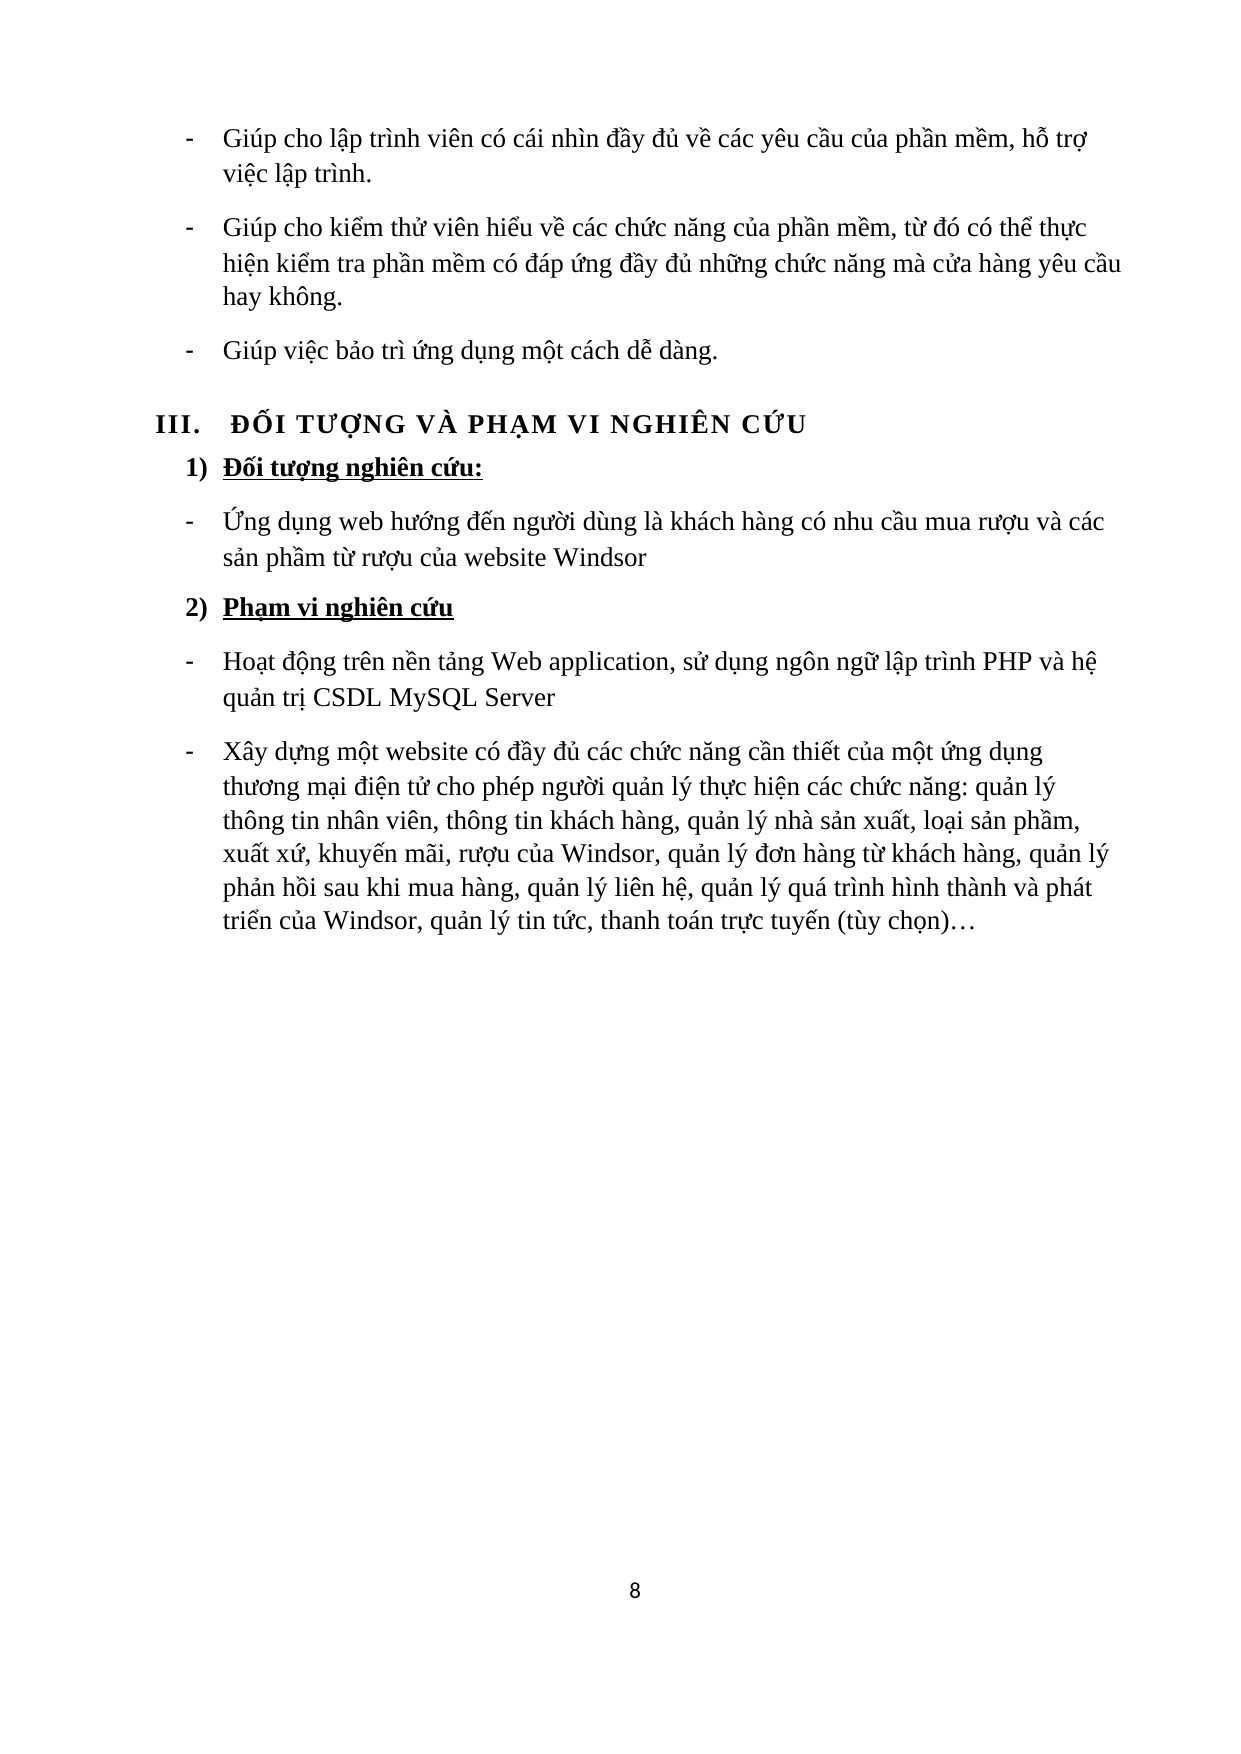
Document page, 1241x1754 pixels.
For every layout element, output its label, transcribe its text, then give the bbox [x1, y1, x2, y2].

list Giúp cho kiểm thử viên hiểu về các chức năng của phần mềm, từ đó có thể thực hiện kiểm tra phần mềm có đáp ứng đầy đủ những chức năng mà cửa hàng yêu cầu hay không. [185, 208, 1122, 312]
list Giúp việc bảo trì ứng dụng một cách dễ dàng. [185, 331, 1122, 367]
list Hoạt động trên nền tảng Web application, sử dụng ngôn ngữ lập trình PHP và hệ quản trị CSDL MySQL Server [185, 641, 1122, 712]
list Xây dựng một website có đầy đủ các chức năng cần thiết của một ứng dụng thương mại điện tử cho phép người quản lý thực hiện các chức năng: quản lý thông tin nhân viên, thông tin khách hàng, quản lý nhà sản xuất, loại sản phầm, xuất xứ, khuyến mãi, rượu của Windsor, quản lý đơn hàng từ khách hàng, quản lý phản hồi sau khi mua hàng, quản lý liên hệ, quản lý quá trình hình thành và phát triển của Windsor, quản lý tin tức, thanh toán trực tuyến (tùy chọn)… [185, 731, 1122, 936]
list Đối tượng nghiên cứu: [185, 452, 1122, 483]
list Ứng dụng web hướng đến người dùng là khách hàng có nhu cầu mua rượu và các sản phầm từ rượu của website Windsor [185, 502, 1122, 572]
list Phạm vi nghiên cứu [185, 591, 1122, 622]
list Giúp cho lập trình viên có cái nhìn đầy đủ về các yêu cầu của phần mềm, hỗ trợ việc lập trình. [185, 118, 1122, 188]
subtitle Đối tượng và phạm vi nghiên cứu [155, 408, 1114, 439]
